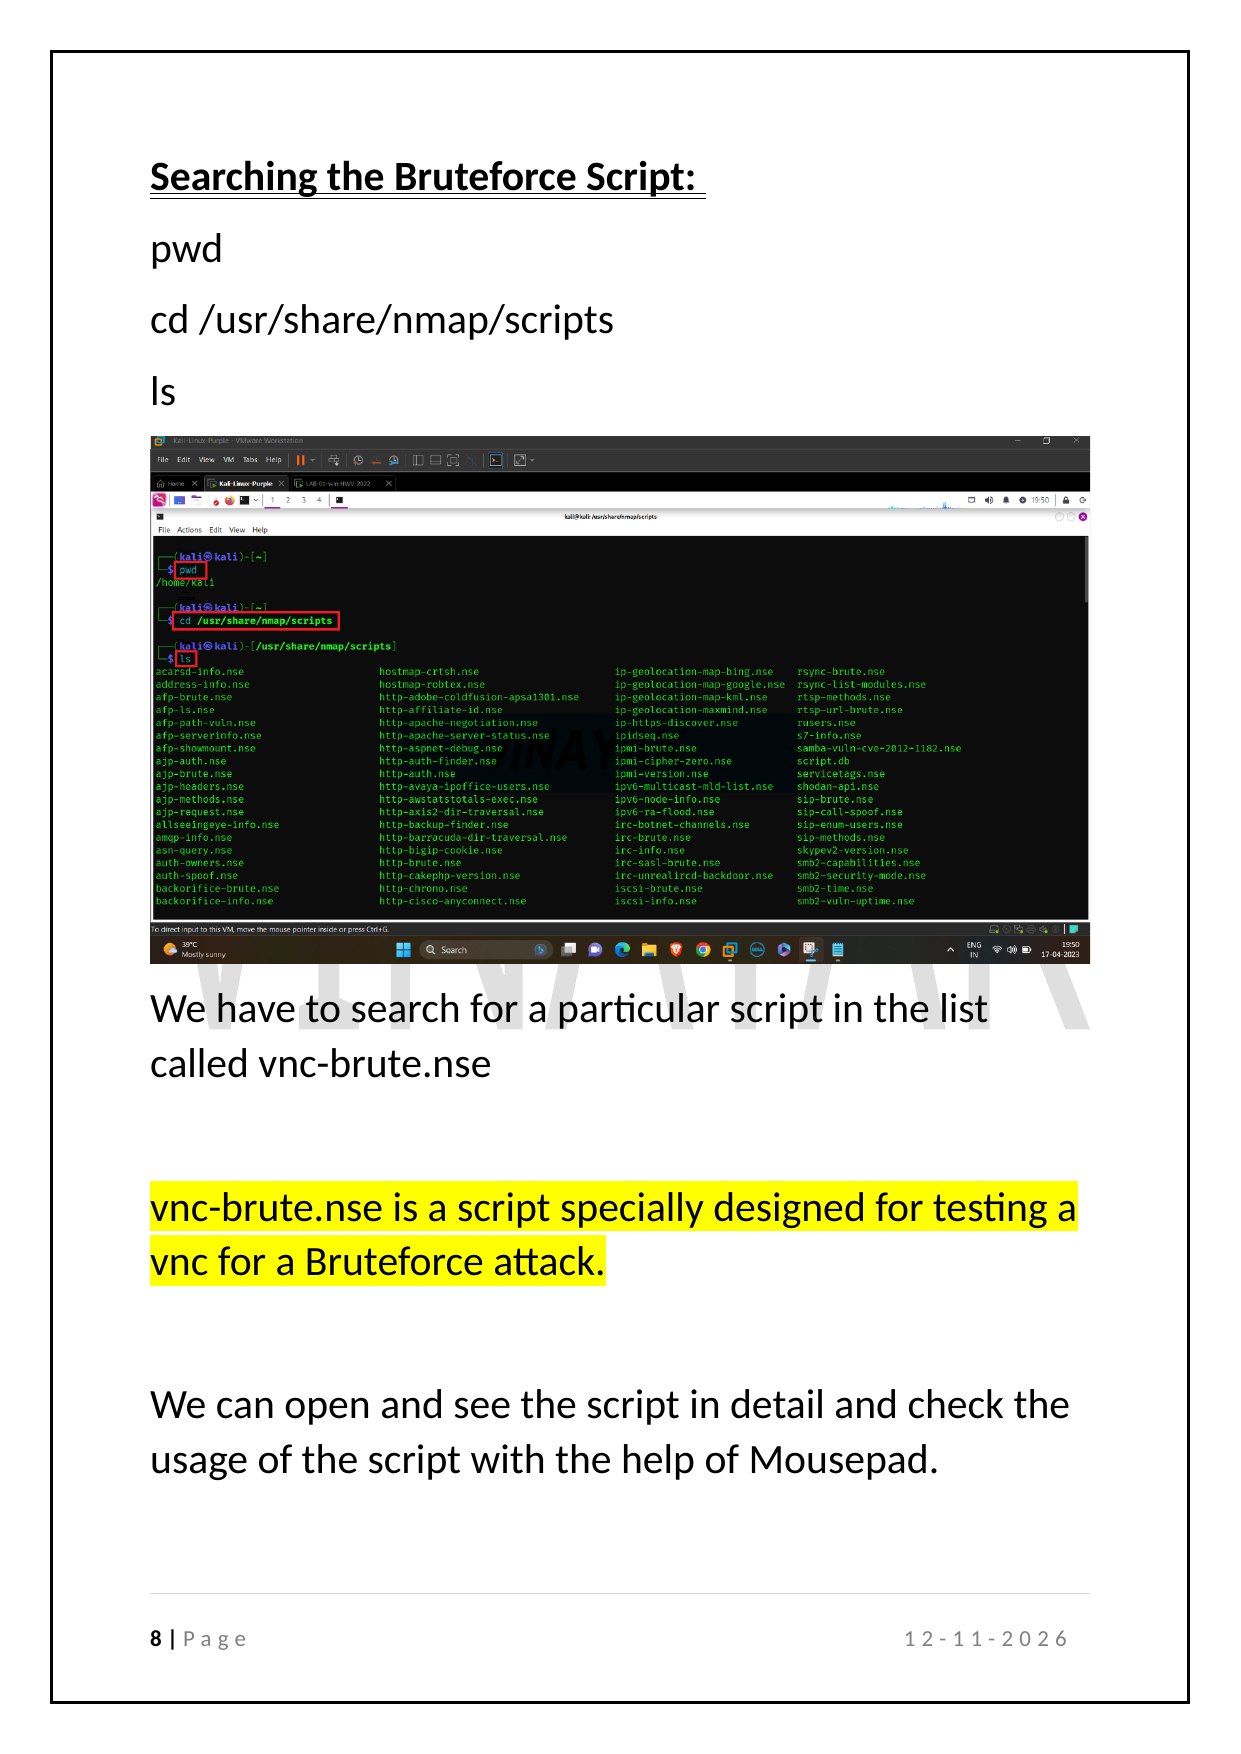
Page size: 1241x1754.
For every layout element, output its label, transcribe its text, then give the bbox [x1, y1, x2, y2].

text ls [150, 365, 1090, 416]
picture [150, 436, 1091, 964]
text We can open and see the script in detail and check the usage of the script with the help of Mousepad. [150, 1378, 1090, 1484]
text vnc-brute.nse is a script specially designed for testing a vnc for a Bruteforce attack. [150, 1181, 1090, 1286]
text We have to search for a particular script in the list called vnc-brute.nse [150, 982, 1090, 1088]
text pwd [150, 222, 1090, 272]
text Searching the Bruteforce Script: [150, 150, 1090, 201]
text cd /usr/share/nmap/scripts [150, 293, 1090, 344]
